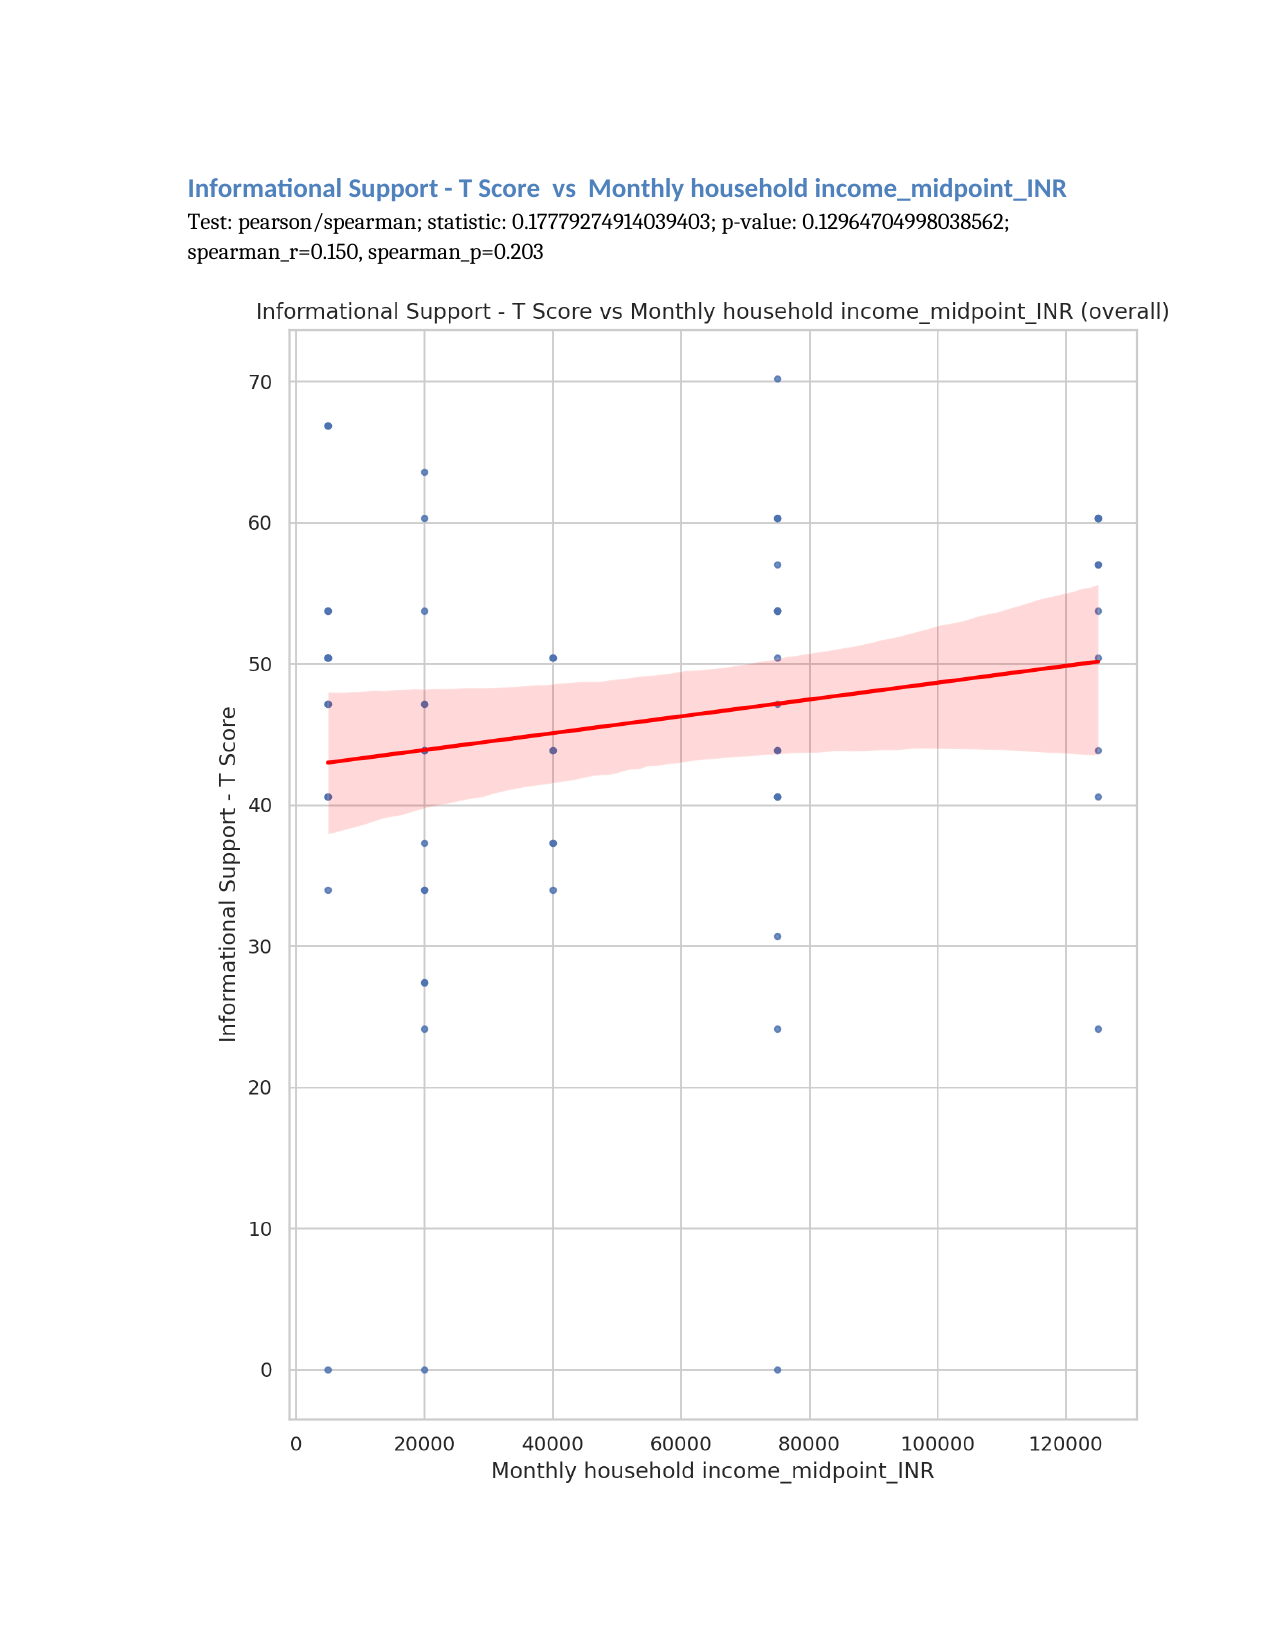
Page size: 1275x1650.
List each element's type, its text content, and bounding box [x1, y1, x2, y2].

text Test: pearson/spearman; statistic: 0.17779274914039403; p-value: 0.12964704998038562; spearman_r=0.150, spearman_p=0.203 [187, 209, 1087, 265]
subtitle Informational Support - T Score vs Monthly household income_midpoint_INR [187, 171, 1087, 204]
picture [206, 290, 1182, 1496]
